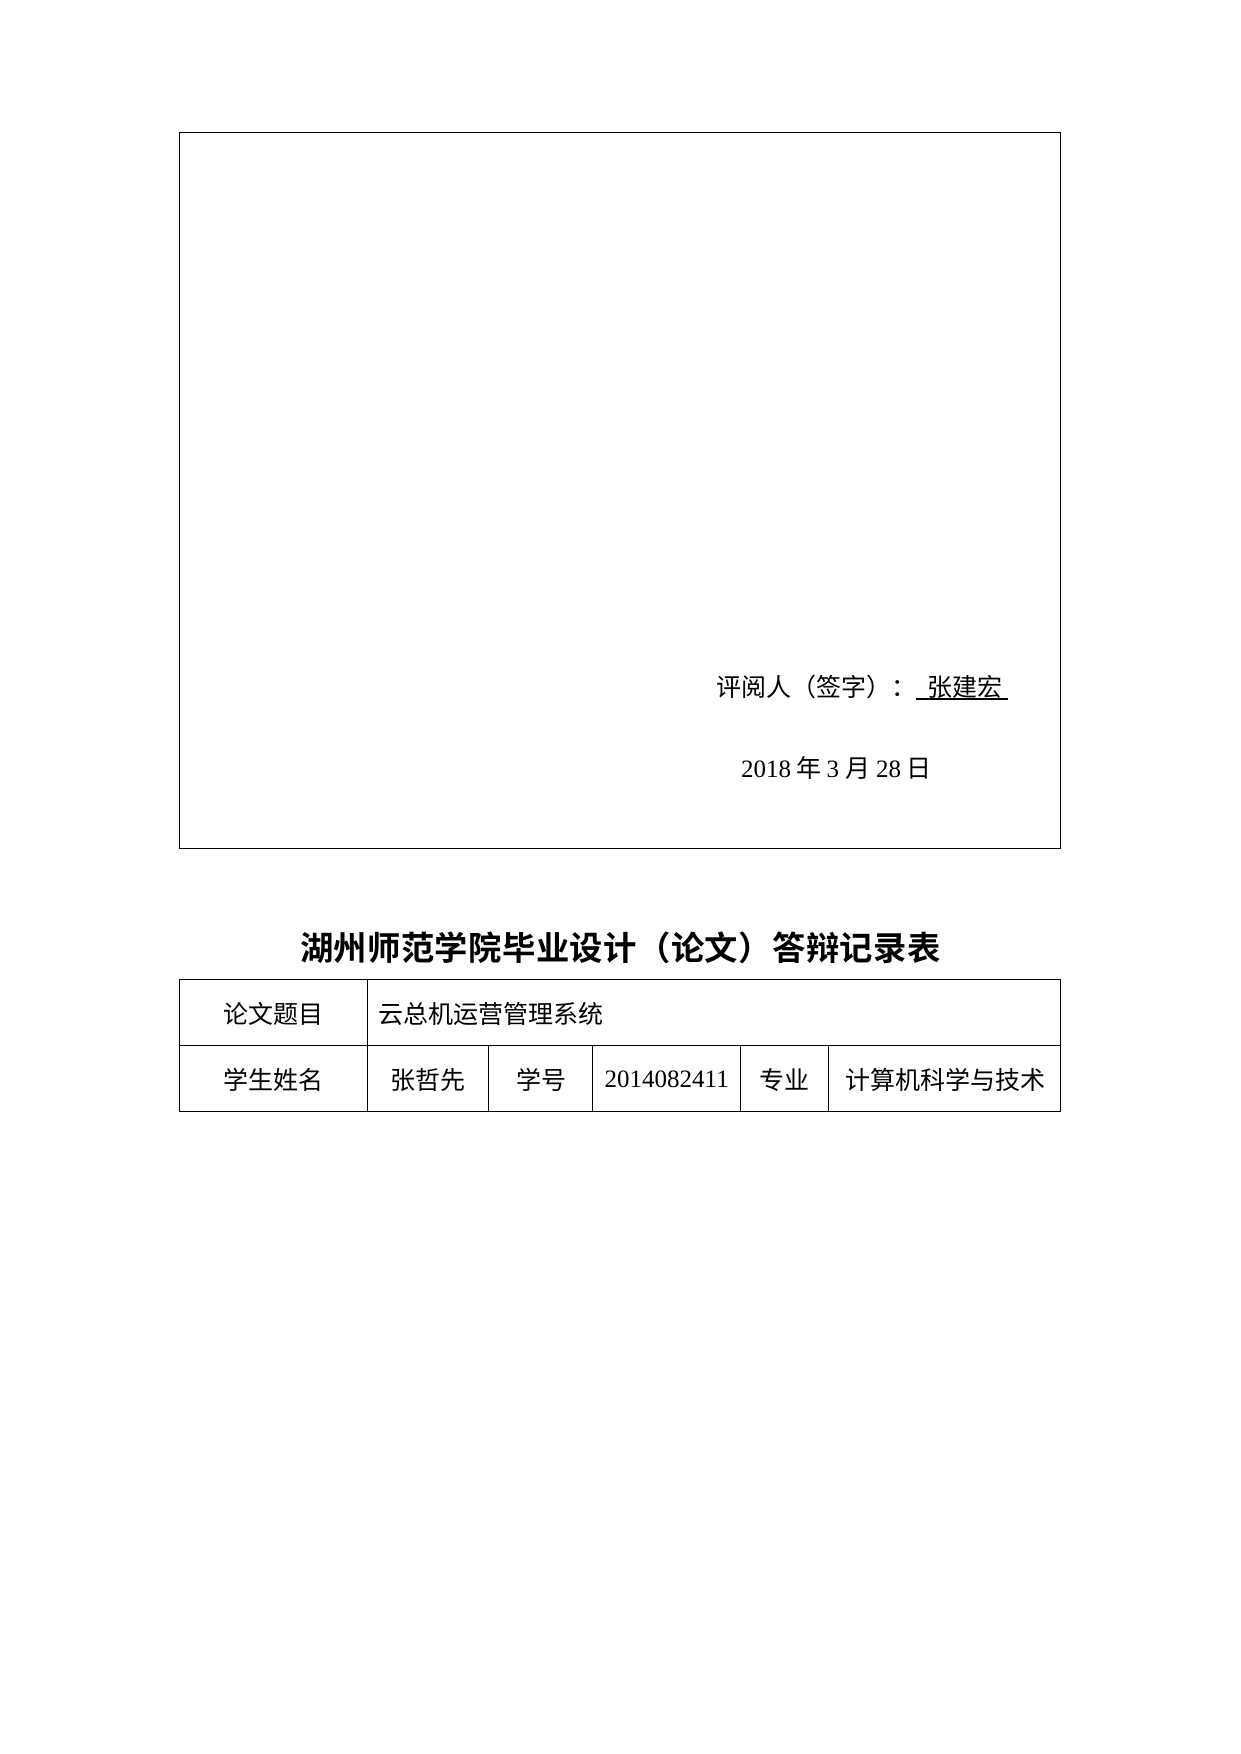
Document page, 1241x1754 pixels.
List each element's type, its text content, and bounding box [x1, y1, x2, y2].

table_cell 2014082411 [593, 1046, 740, 1111]
table_cell 张哲先 [368, 1046, 488, 1111]
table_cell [180, 133, 1060, 848]
table_cell 计算机科学与技术 [829, 1046, 1060, 1111]
table_cell 学生姓名 [180, 1046, 367, 1111]
text 湖州师范学院毕业设计（论文）答辩记录表 [148, 914, 1092, 979]
table_header 云总机运营管理系统 [368, 980, 1060, 1045]
table_cell 学号 [489, 1046, 592, 1111]
table_cell 专业 [741, 1046, 828, 1111]
table_header 论文题目 [180, 980, 367, 1045]
